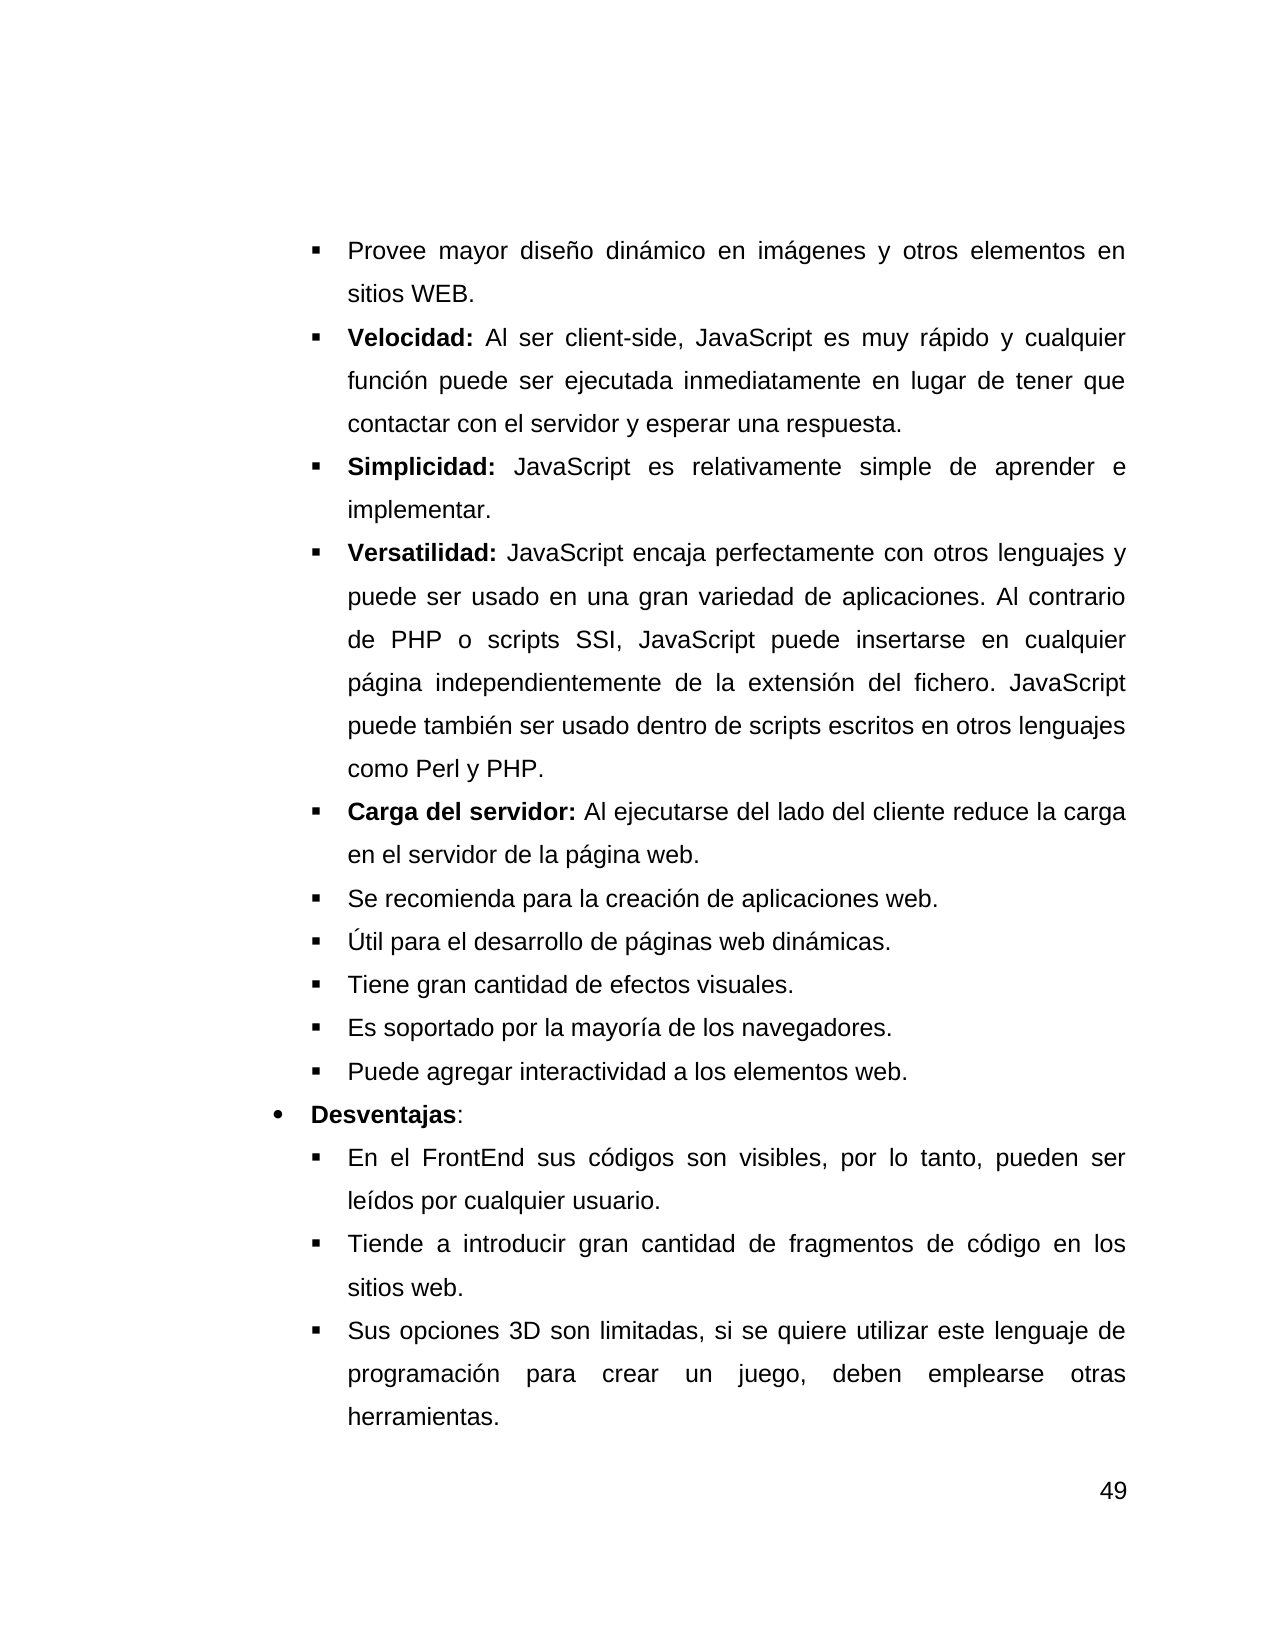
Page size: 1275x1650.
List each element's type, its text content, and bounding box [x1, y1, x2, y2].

text Útil para el desarrollo de páginas web dinámicas. [310, 927, 1127, 956]
text En el FrontEnd sus códigos son visibles, por lo tanto, pueden ser leídos por cualquier usuario. [310, 1143, 1127, 1215]
text Provee mayor diseño dinámico en imágenes y otros elementos en sitios WEB. [310, 236, 1127, 308]
text Tiende a introducir gran cantidad de fragmentos de código en los sitios web. [310, 1229, 1127, 1301]
text Se recomienda para la creación de aplicaciones web. [310, 884, 1127, 912]
text Versatilidad: JavaScript encaja perfectamente con otros lenguajes y puede ser usado en una gran variedad de aplicaciones. Al contrario de PHP o scripts SSI, JavaScript puede insertarse en cualquier página independientemente de la extensión del fichero. JavaScript puede también ser usado dentro de scripts escritos en otros lenguajes como Perl y PHP. [310, 538, 1127, 783]
text Simplicidad: JavaScript es relativamente simple de aprender e implementar. [310, 452, 1127, 524]
text Tiene gran cantidad de efectos visuales. [310, 970, 1127, 999]
text Carga del servidor: Al ejecutarse del lado del cliente reduce la carga en el servidor de la página web. [310, 797, 1127, 869]
text Desventajas: [273, 1100, 1127, 1129]
text Sus opciones 3D son limitadas, si se quiere utilizar este lenguaje de programación para crear un juego, deben emplearse otras herramientas. [310, 1316, 1127, 1431]
text Es soportado por la mayoría de los navegadores. [310, 1013, 1127, 1042]
text Velocidad: Al ser client-side, JavaScript es muy rápido y cualquier función puede ser ejecutada inmediatamente en lugar de tener que contactar con el servidor y esperar una respuesta. [310, 323, 1127, 438]
text Puede agregar interactividad a los elementos web. [310, 1057, 1127, 1085]
